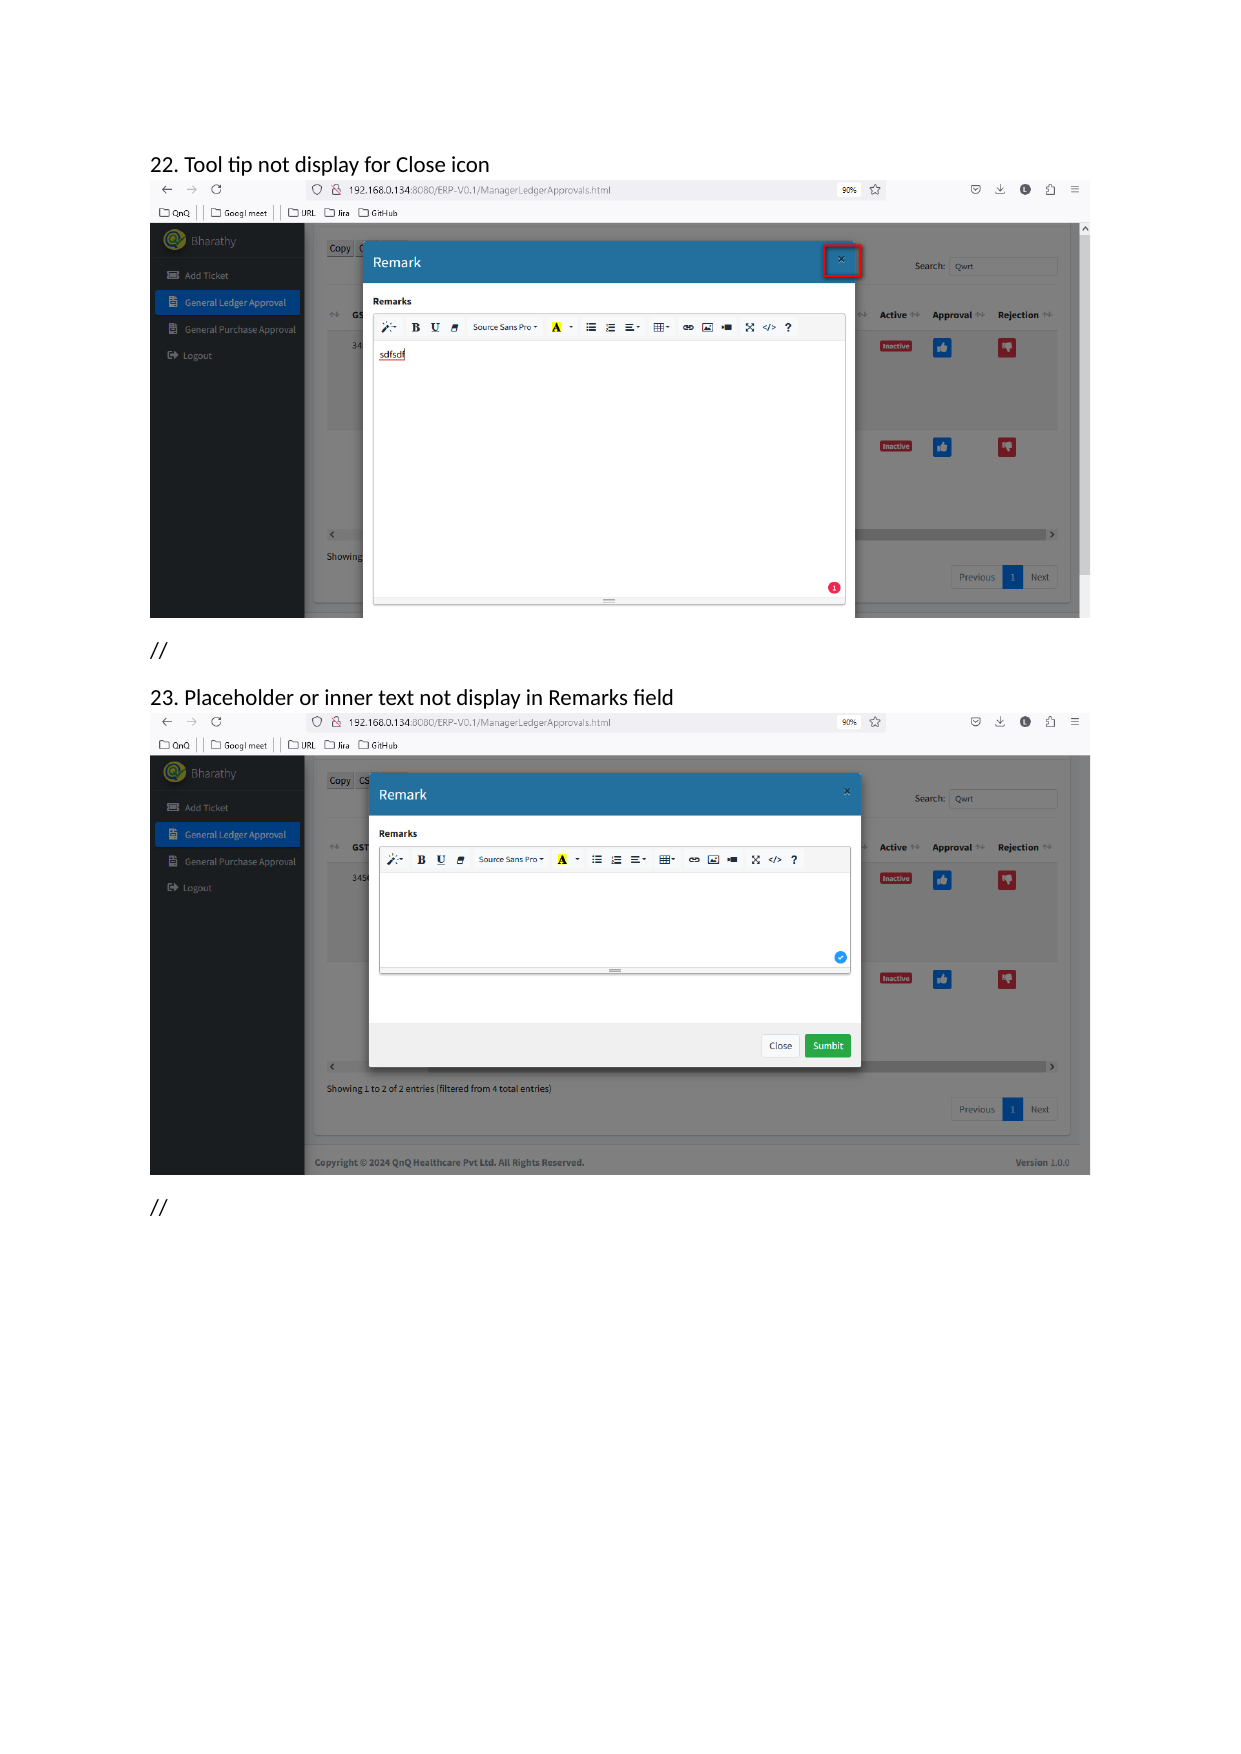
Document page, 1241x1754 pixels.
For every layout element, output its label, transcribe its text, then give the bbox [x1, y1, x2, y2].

picture [150, 713, 1091, 1175]
text // [150, 636, 1090, 664]
text 22. Tool tip not display for Close icon [150, 150, 1090, 180]
text 23. Placeholder or inner text not display in Remarks field [150, 683, 1090, 713]
picture [150, 180, 1091, 618]
text // [150, 1193, 1090, 1221]
